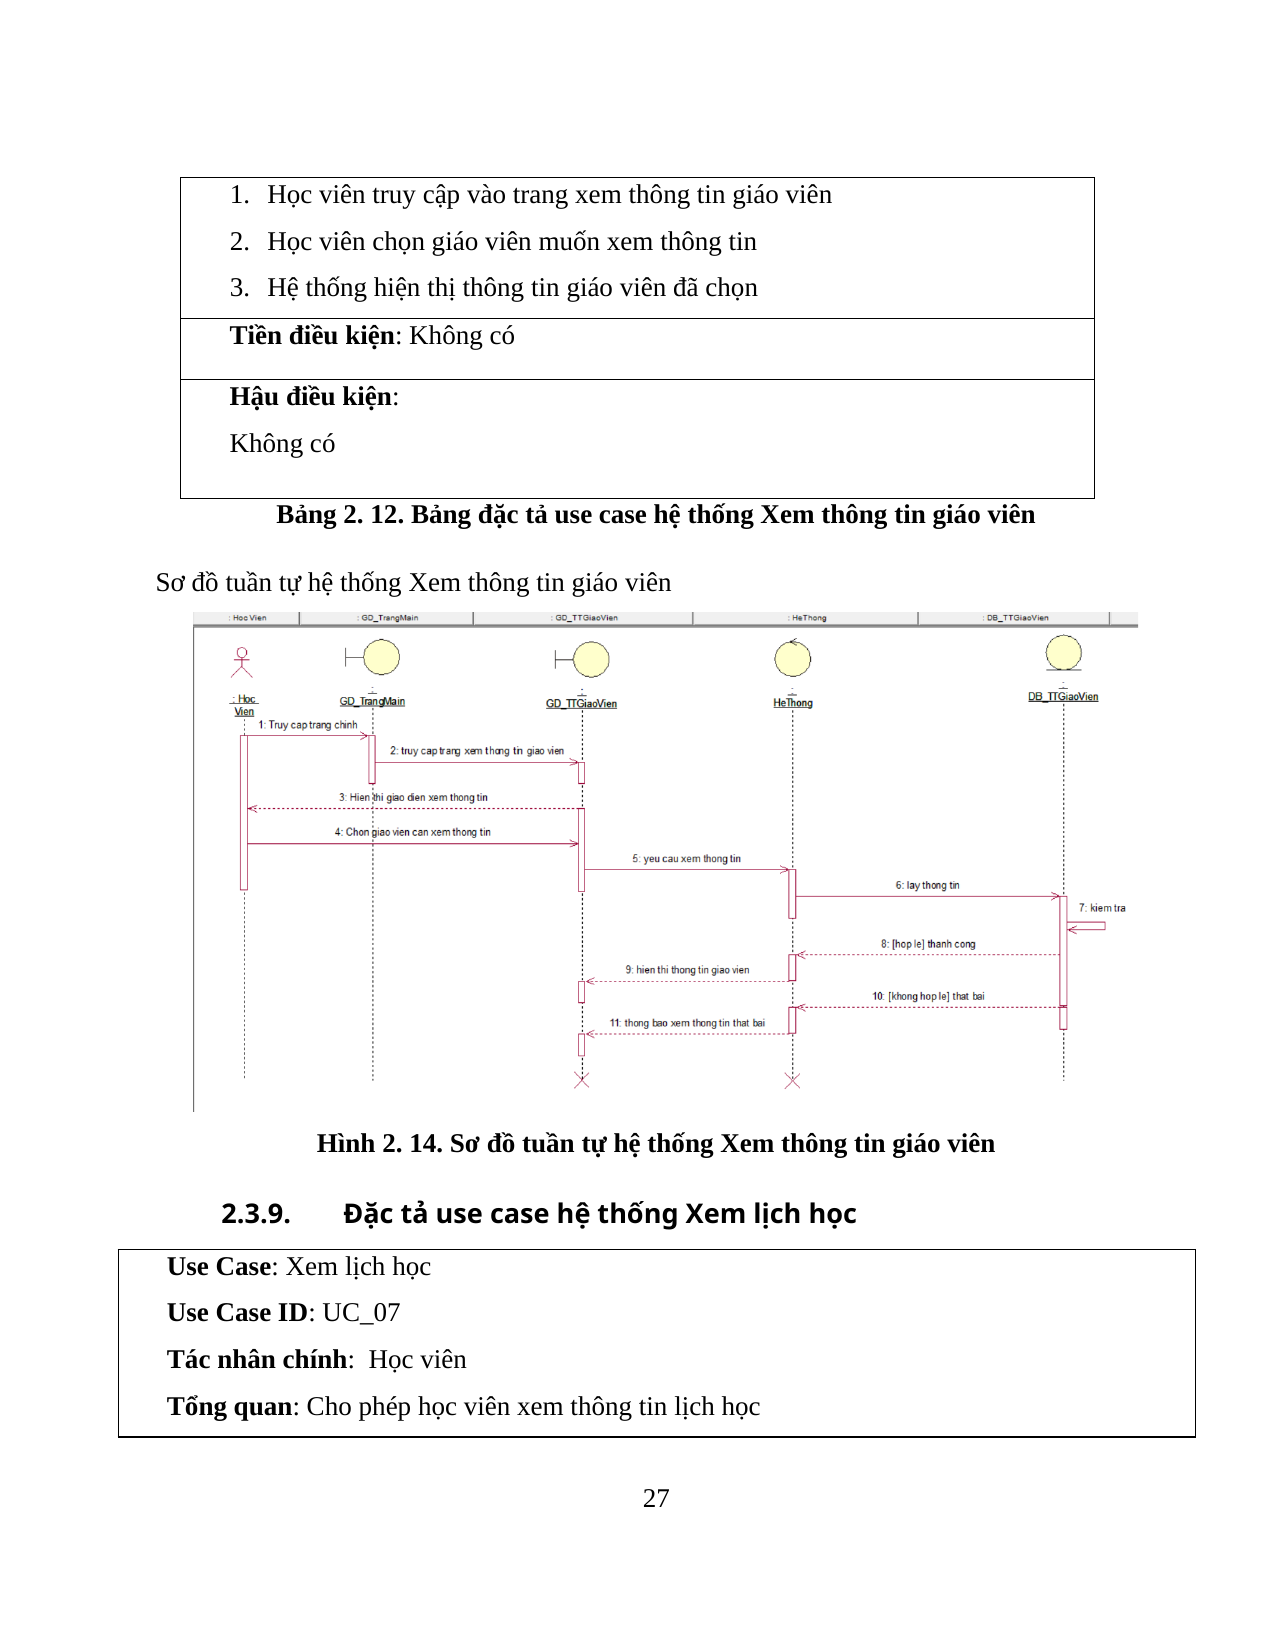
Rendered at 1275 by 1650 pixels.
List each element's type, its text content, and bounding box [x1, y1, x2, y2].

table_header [119, 1250, 1195, 1436]
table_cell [181, 178, 1094, 318]
picture [193, 612, 1139, 1112]
subtitle Đặc tả use case hệ thống Xem lịch học [177, 1194, 1157, 1231]
table_cell Tiền điều kiện: Không có [181, 319, 1094, 379]
text Sơ đồ tuần tự hệ thống Xem thông tin giáo viên [118, 566, 1157, 597]
table_cell Hậu điều kiện: Không có [181, 380, 1094, 497]
